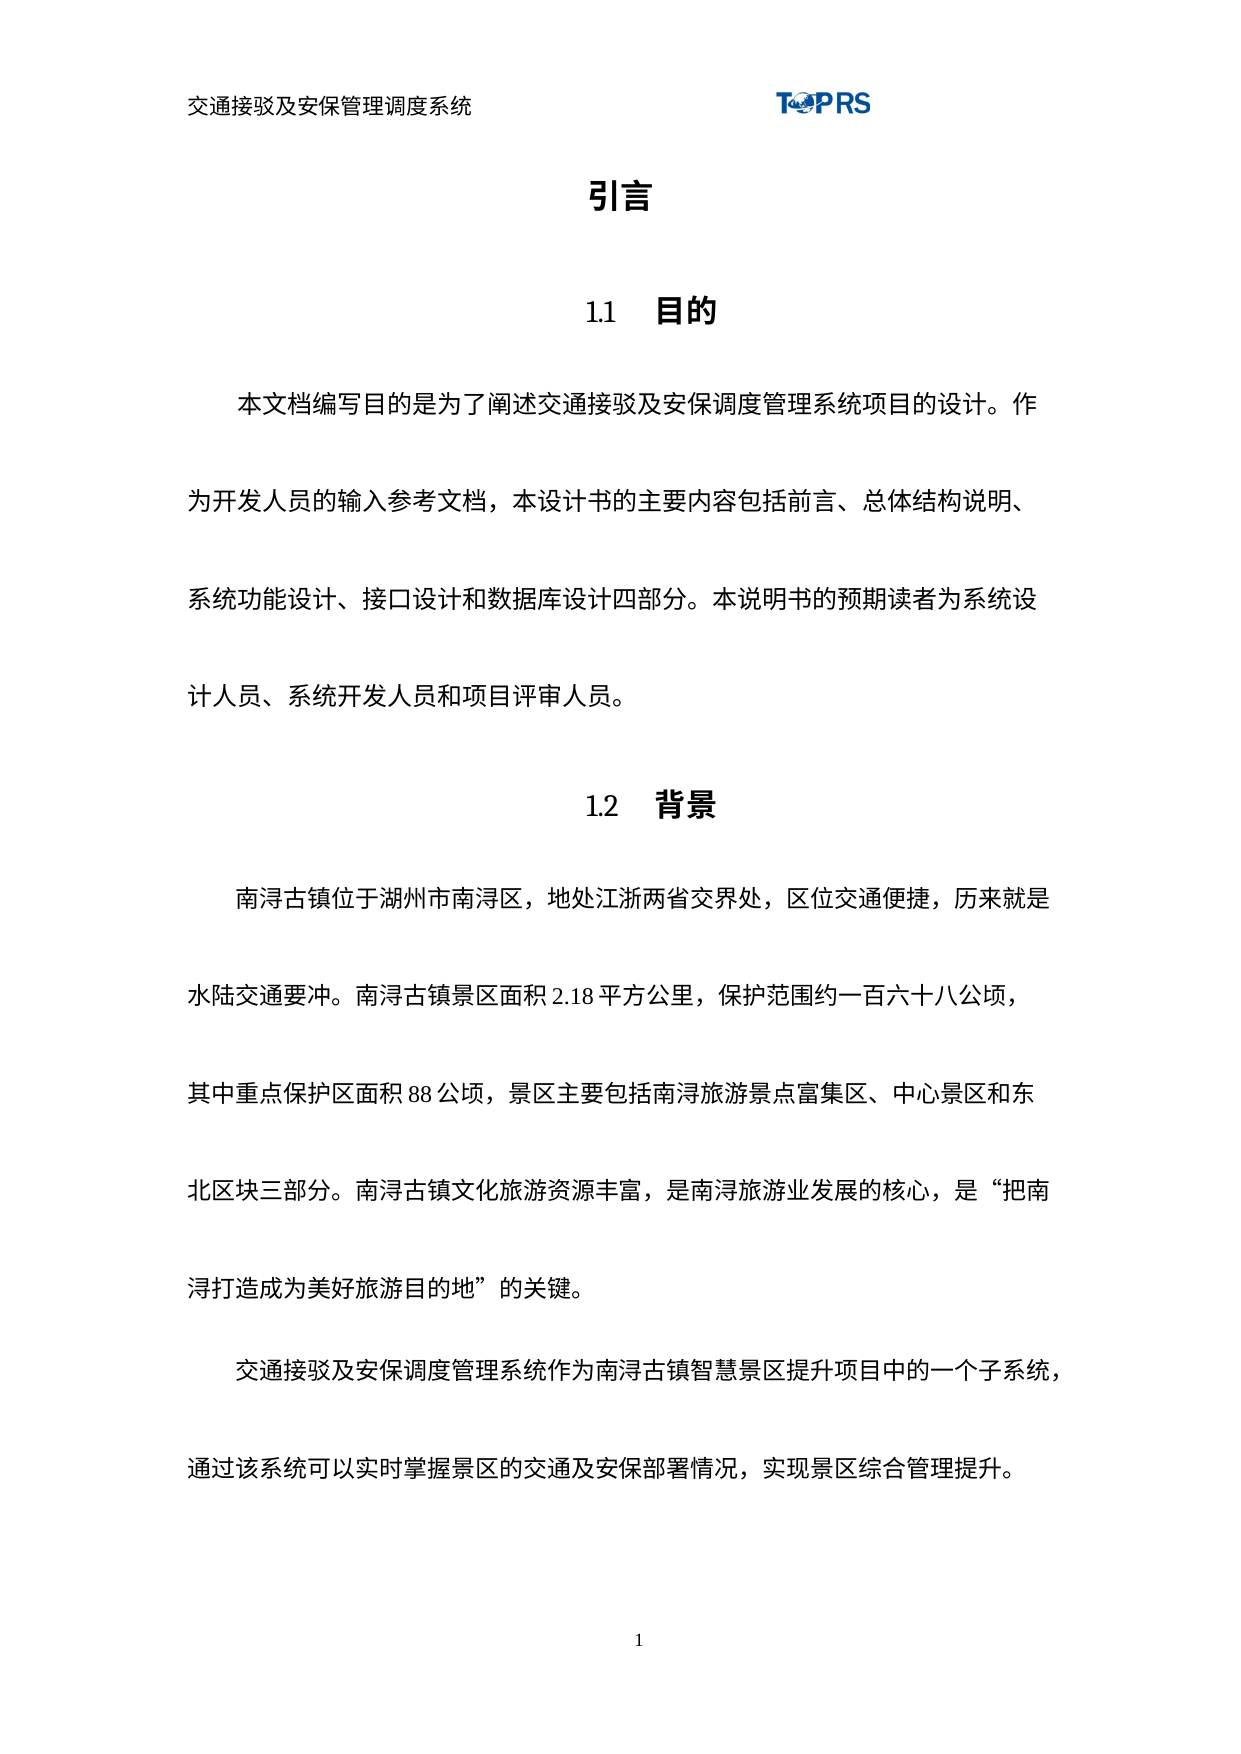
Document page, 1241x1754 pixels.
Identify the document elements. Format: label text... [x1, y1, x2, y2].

picture [775, 91, 871, 114]
text 本文档编写目的是为了阐述交通接驳及安保调度管理系统项目的设计。作为开发人员的输入参考文档，本设计书的主要内容包括前言、总体结构说明、系统功能设计、接口设计和数据库设计四部分。本说明书的预期读者为系统设计人员、系统开发人员和项目评审人员。 [187, 370, 1053, 727]
text 交通接驳及安保调度管理系统作为南浔古镇智慧景区提升项目中的一个子系统，通过该系统可以实时掌握景区的交通及安保部署情况，实现景区综合管理提升。 [187, 1337, 1053, 1499]
subtitle 背景 [187, 771, 1053, 836]
subtitle 目的 [187, 276, 1053, 341]
text 南浔古镇位于湖州市南浔区，地处江浙两省交界处，区位交通便捷，历来就是水陆交通要冲。南浔古镇景区面积2.18平方公里，保护范围约一百六十八公顷，其中重点保护区面积88公顷，景区主要包括南浔旅游景点富集区、中心景区和东北区块三部分。南浔古镇文化旅游资源丰富，是南浔旅游业发展的核心，是“把南浔打造成为美好旅游目的地”的关键。 [187, 864, 1053, 1319]
subtitle 引言 [187, 162, 1053, 227]
